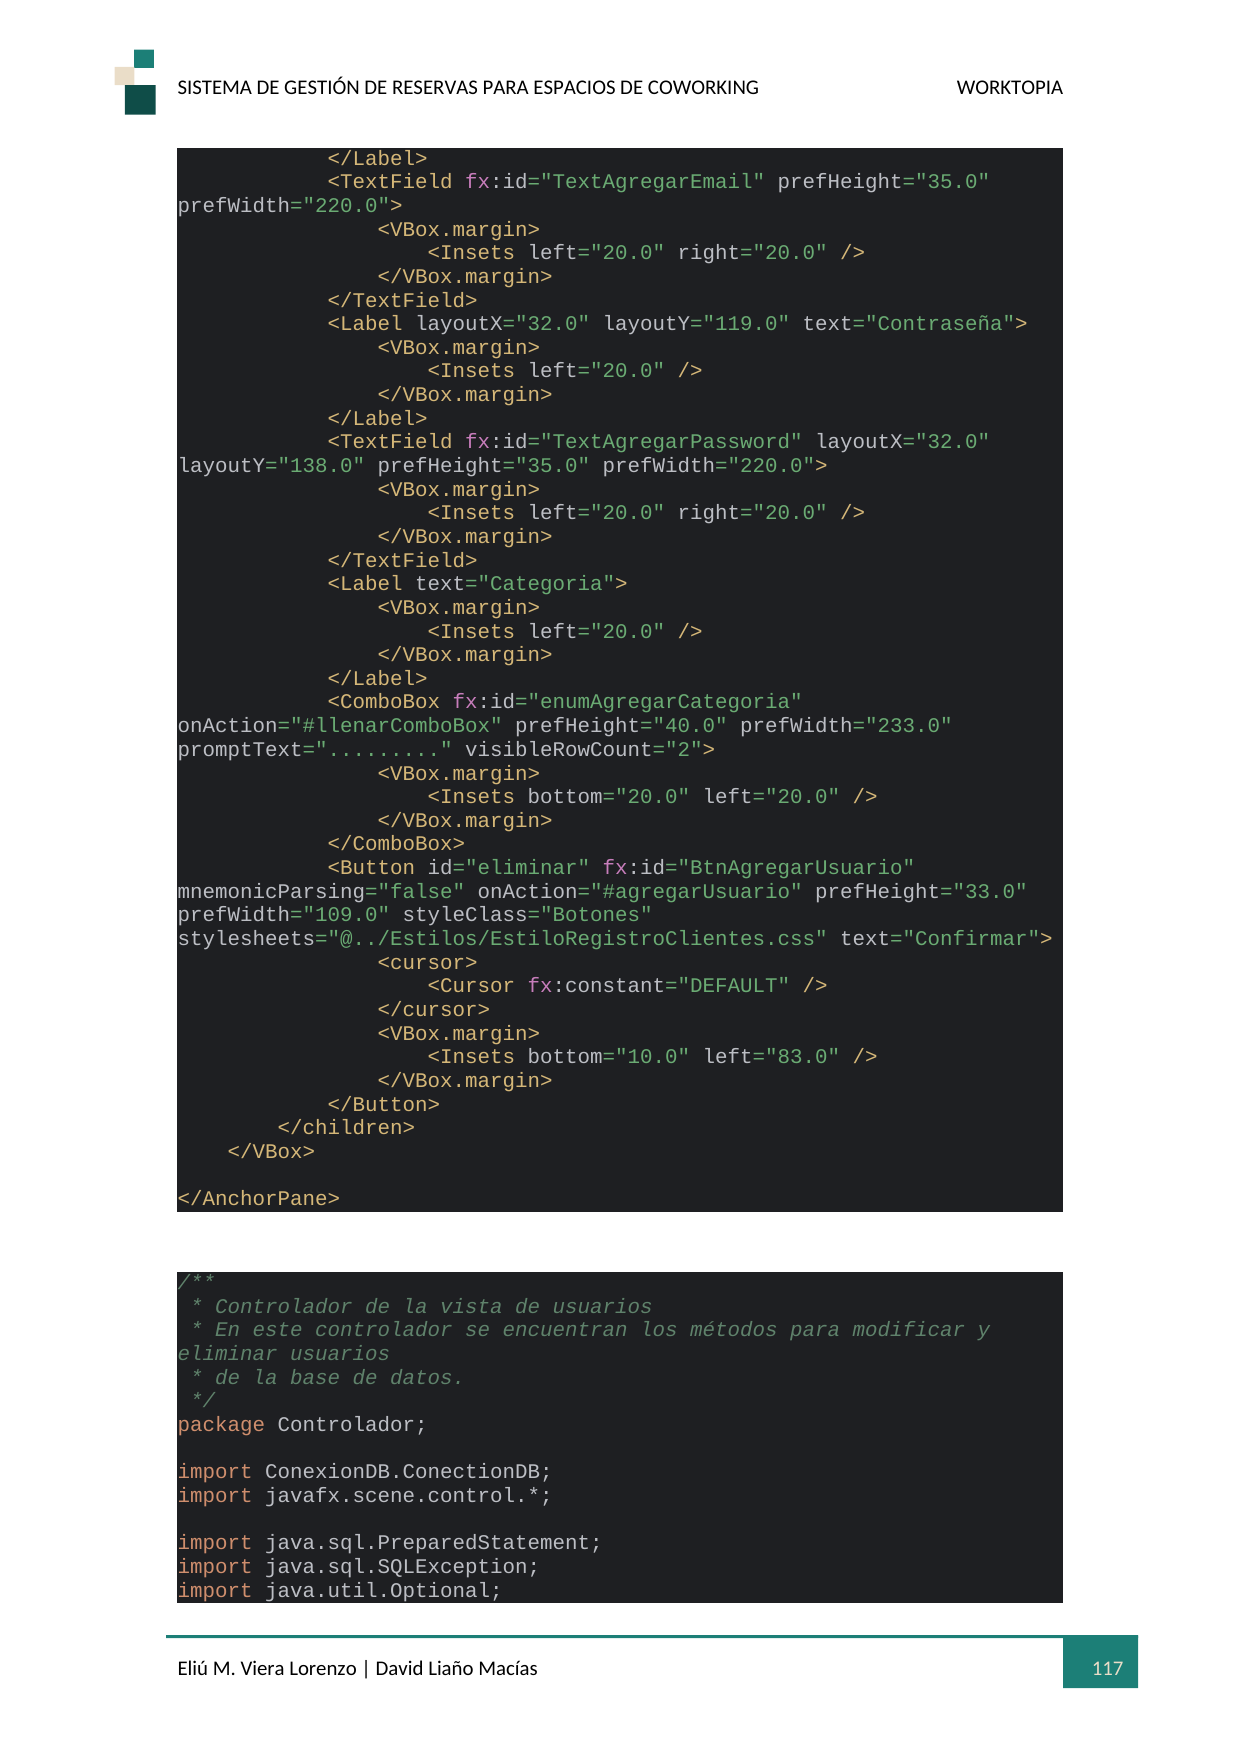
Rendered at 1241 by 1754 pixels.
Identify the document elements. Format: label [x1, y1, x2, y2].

text [177, 1272, 1063, 1603]
text [177, 148, 1063, 1212]
